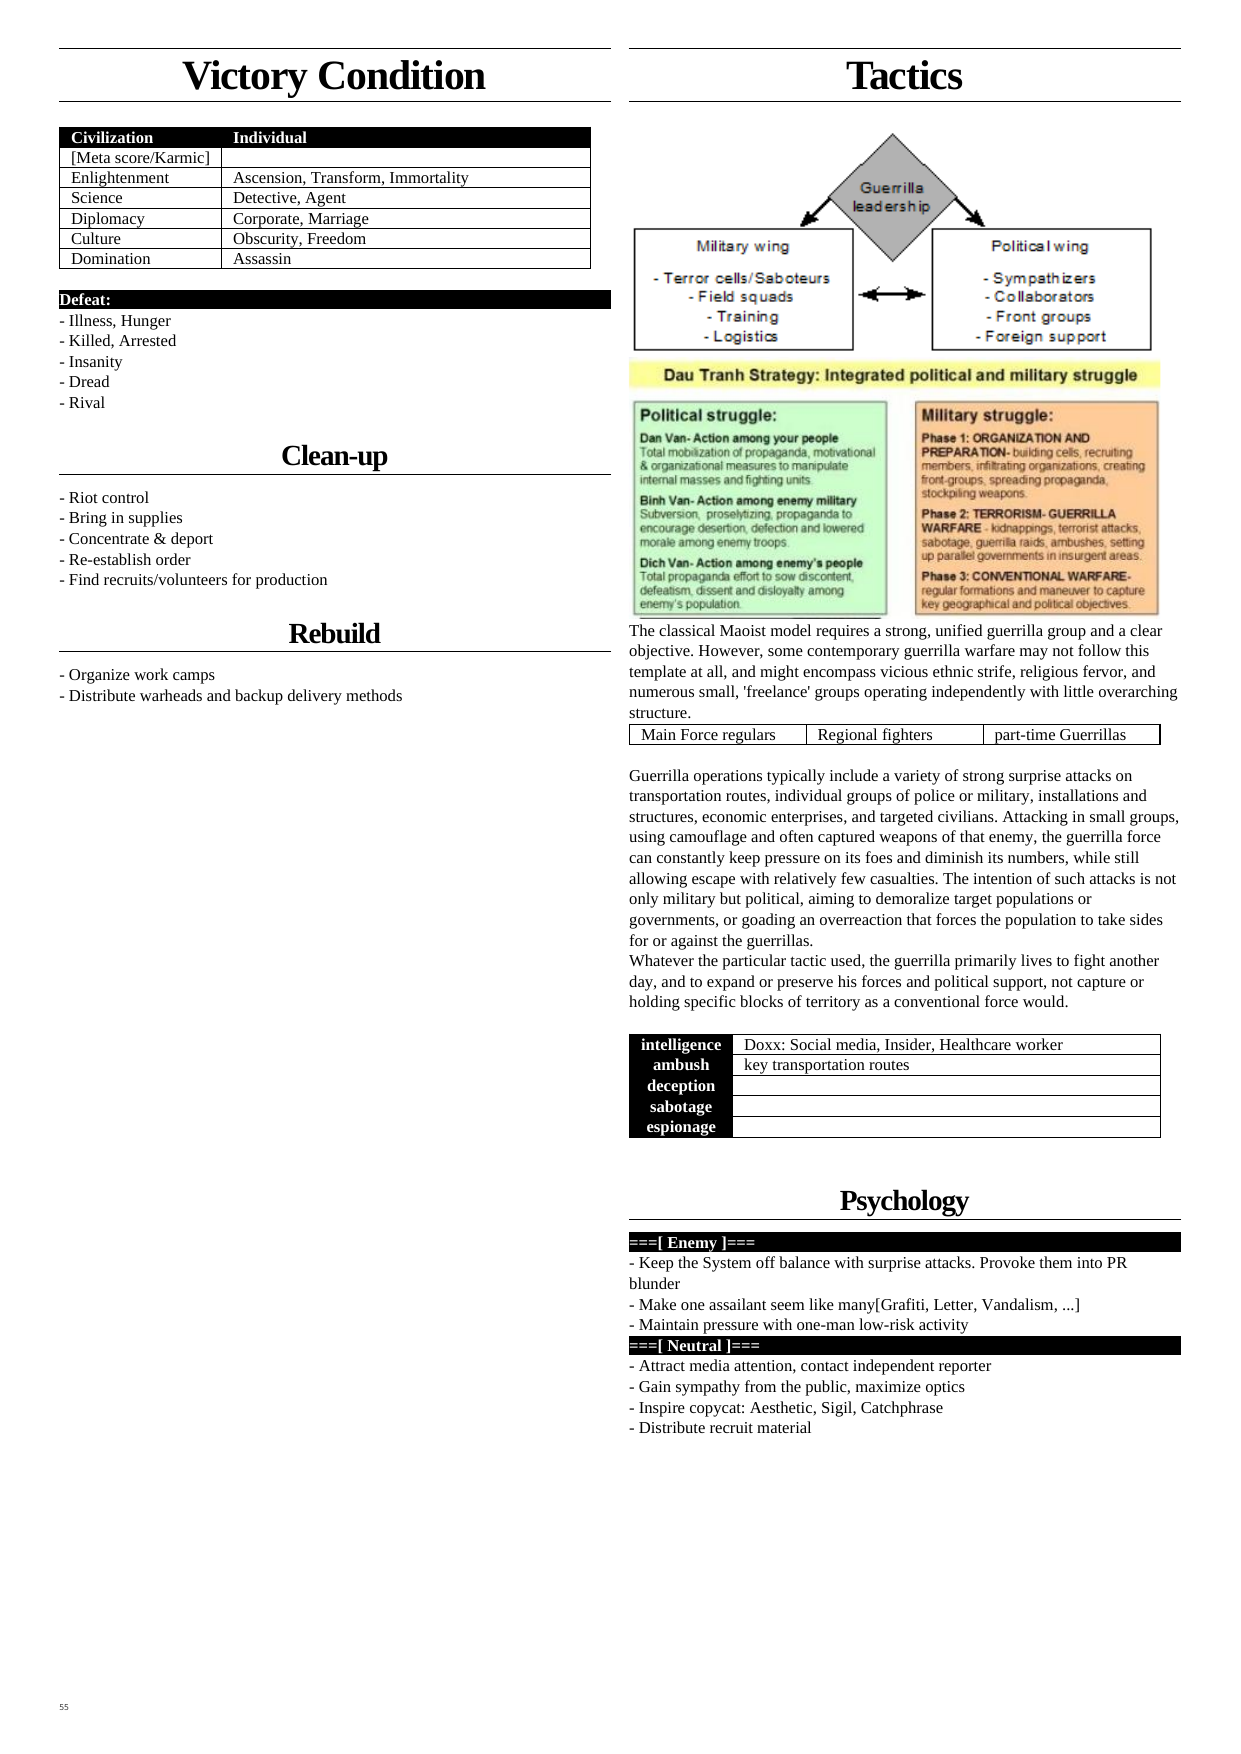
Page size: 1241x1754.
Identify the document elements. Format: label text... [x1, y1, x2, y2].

text - Distribute recruit material [629, 1418, 1181, 1437]
text - Attract media attention, contact independent reporter [629, 1356, 1181, 1375]
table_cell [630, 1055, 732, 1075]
subtitle Victory Condition [59, 49, 611, 101]
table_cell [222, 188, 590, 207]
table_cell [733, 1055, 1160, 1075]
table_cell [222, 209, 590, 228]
text - Rival [59, 393, 611, 412]
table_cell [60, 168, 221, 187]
subtitle Defeat: [59, 290, 611, 309]
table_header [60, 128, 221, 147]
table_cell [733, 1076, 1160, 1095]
subtitle ===[ Enemy ]=== [629, 1232, 1181, 1252]
text - Organize work camps [59, 665, 611, 684]
text - Find recruits/volunteers for production [59, 570, 611, 589]
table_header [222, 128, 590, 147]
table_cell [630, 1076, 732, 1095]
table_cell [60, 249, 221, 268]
text - Gain sympathy from the public, maximize optics [629, 1377, 1181, 1396]
text - Bring in supplies [59, 508, 611, 527]
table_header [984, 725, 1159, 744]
text - Concentrate & deport [59, 529, 611, 548]
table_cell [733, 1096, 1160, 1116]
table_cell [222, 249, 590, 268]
text - Keep the System off balance with surprise attacks. Provoke them into PR blunder [629, 1253, 1181, 1293]
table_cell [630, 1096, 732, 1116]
text - Riot control [59, 488, 611, 507]
text - Inspire copycat: Aesthetic, Sigil, Catchphrase [629, 1397, 1181, 1417]
subtitle Rebuild [59, 616, 611, 651]
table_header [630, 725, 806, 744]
text - Insanity [59, 352, 611, 371]
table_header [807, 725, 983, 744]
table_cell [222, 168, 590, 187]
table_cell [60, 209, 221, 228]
text Guerrilla operations typically include a variety of strong surprise attacks on transportation routes, individual groups of police or military, installations and structures, economic enterprises, and targeted civilians. Attacking in small groups, using camouflage and often captured weapons of that enemy, the guerrilla force can constantly keep pressure on its foes and diminish its numbers, while still allowing escape with relatively few casualties. The intention of such attacks is not only military but political, aiming to demoralize target populations or governments, or goading an overreaction that forces the population to take sides for or against the guerrillas. [629, 765, 1181, 949]
text - Make one assailant seem like many[Grafiti, Letter, Vandalism, ...] [629, 1294, 1181, 1313]
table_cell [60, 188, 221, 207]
text - Distribute warheads and backup delivery methods [59, 686, 611, 705]
text Whatever the particular tactic used, the guerrilla primarily lives to fight another day, and to expand or preserve his forces and political support, not capture or holding specific blocks of territory as a conventional force would. [629, 951, 1181, 1011]
picture [628, 126, 1161, 619]
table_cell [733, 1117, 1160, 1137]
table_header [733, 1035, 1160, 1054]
text - Illness, Hunger [59, 310, 611, 329]
text The classical Maoist model requires a strong, unified guerrilla group and a clear objective. However, some contemporary guerrilla warfare may not follow this template at all, and might encompass vicious ethnic strife, religious fervor, and numerous small, 'freelance' groups operating independently with little overarching structure. [629, 620, 1181, 722]
text - Dread [59, 372, 611, 391]
text - Maintain pressure with one-man low-risk activity [629, 1315, 1181, 1334]
subtitle Psychology [629, 1183, 1181, 1219]
text - Re-establish order [59, 549, 611, 569]
subtitle ===[ Neutral ]=== [629, 1336, 1181, 1355]
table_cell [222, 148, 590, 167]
subtitle Clean-up [59, 438, 611, 474]
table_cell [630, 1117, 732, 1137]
subtitle Tactics [629, 49, 1181, 101]
text - Killed, Arrested [59, 331, 611, 350]
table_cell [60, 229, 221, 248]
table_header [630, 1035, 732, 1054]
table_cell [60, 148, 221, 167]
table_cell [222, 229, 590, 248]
